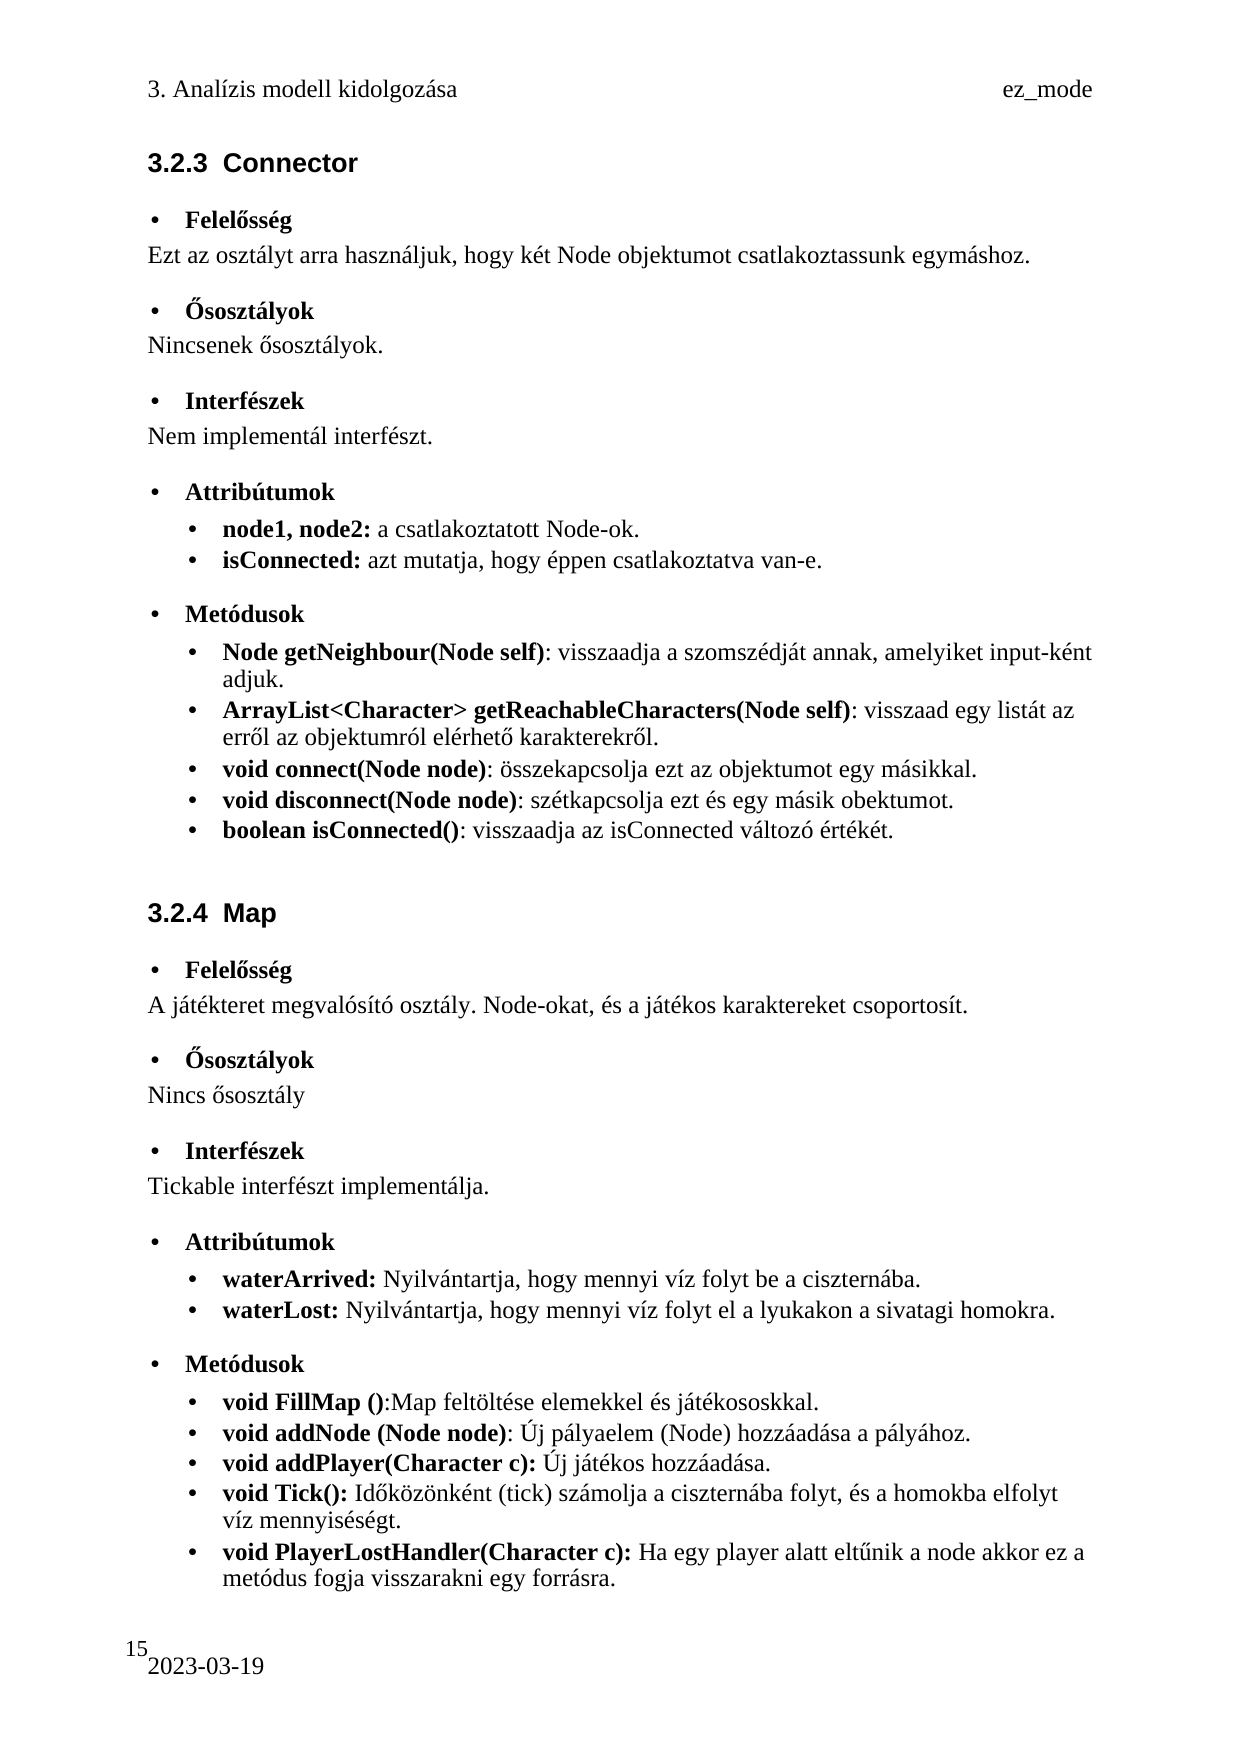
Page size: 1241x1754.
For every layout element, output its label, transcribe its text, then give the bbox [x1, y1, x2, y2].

subtitle Felelősség [147, 955, 1180, 986]
list boolean isConnected(): visszaadja az isConnected változó értékét. [185, 814, 1180, 845]
text Nincsenek ősosztályok. [147, 331, 1180, 359]
subtitle Attribútumok [147, 1227, 1180, 1257]
subtitle Metódusok [147, 1349, 1180, 1380]
list void addPlayer(Character c): Új játékos hozzáadása. [185, 1447, 1180, 1478]
text Tickable interfészt implementálja. [147, 1171, 1180, 1199]
list void connect(Node node): összekapcsolja ezt az objektumot egy másikkal. [185, 753, 1180, 784]
subtitle Attribútumok [147, 477, 1180, 508]
subtitle Interfészek [147, 386, 1180, 417]
subtitle Felelősség [147, 205, 1180, 236]
subtitle Interfészek [147, 1136, 1180, 1167]
subtitle Metódusok [147, 599, 1180, 630]
list void Tick(): Időközönként (tick) számolja a ciszternába folyt, és a homokba elfolyt víz mennyiséségt. [185, 1479, 1058, 1534]
subtitle Connector [147, 147, 1180, 178]
list isConnected: azt mutatja, hogy éppen csatlakoztatva van-e. [185, 544, 1180, 575]
list void disconnect(Node node): szétkapcsolja ezt és egy másik obektumot. [185, 784, 1180, 814]
list waterLost: Nyilvántartja, hogy mennyi víz folyt el a lyukakon a sivatagi homokra. [185, 1294, 1180, 1324]
subtitle Ősosztályok [147, 1046, 1180, 1076]
list Node getNeighbour(Node self): visszaadja a szomszédját annak, amelyiket input-ként adjuk. [185, 638, 1092, 692]
text Ezt az osztályt arra használjuk, hogy két Node objektumot csatlakoztassunk egymáshoz. [147, 240, 1180, 269]
list waterArrived: Nyilvántartja, hogy mennyi víz folyt be a ciszternába. [185, 1263, 1180, 1294]
text Nincs ősosztály [147, 1080, 1180, 1109]
list void FillMap ():Map feltöltése elemekkel és játékososkkal. [185, 1386, 1180, 1417]
list ArrayList<Character> getReachableCharacters(Node self): visszaad egy listát az erről az objektumról elérhető karakterekről. [185, 696, 1075, 751]
subtitle Ősosztályok [147, 296, 1180, 327]
text A játékteret megvalósító osztály. Node-okat, és a játékos karaktereket csoportosít. [147, 990, 1180, 1019]
list node1, node2: a csatlakoztatott Node-ok. [185, 513, 1180, 544]
list void addNode (Node node): Új pályaelem (Node) hozzáadása a pályához. [185, 1417, 1180, 1447]
list void PlayerLostHandler(Character c): Ha egy player alatt eltűnik a node akkor ez a metódus fogja visszarakni egy forrásra. [185, 1537, 1085, 1592]
subtitle Map [147, 897, 1180, 928]
text Nem implementál interfészt. [147, 421, 1180, 450]
